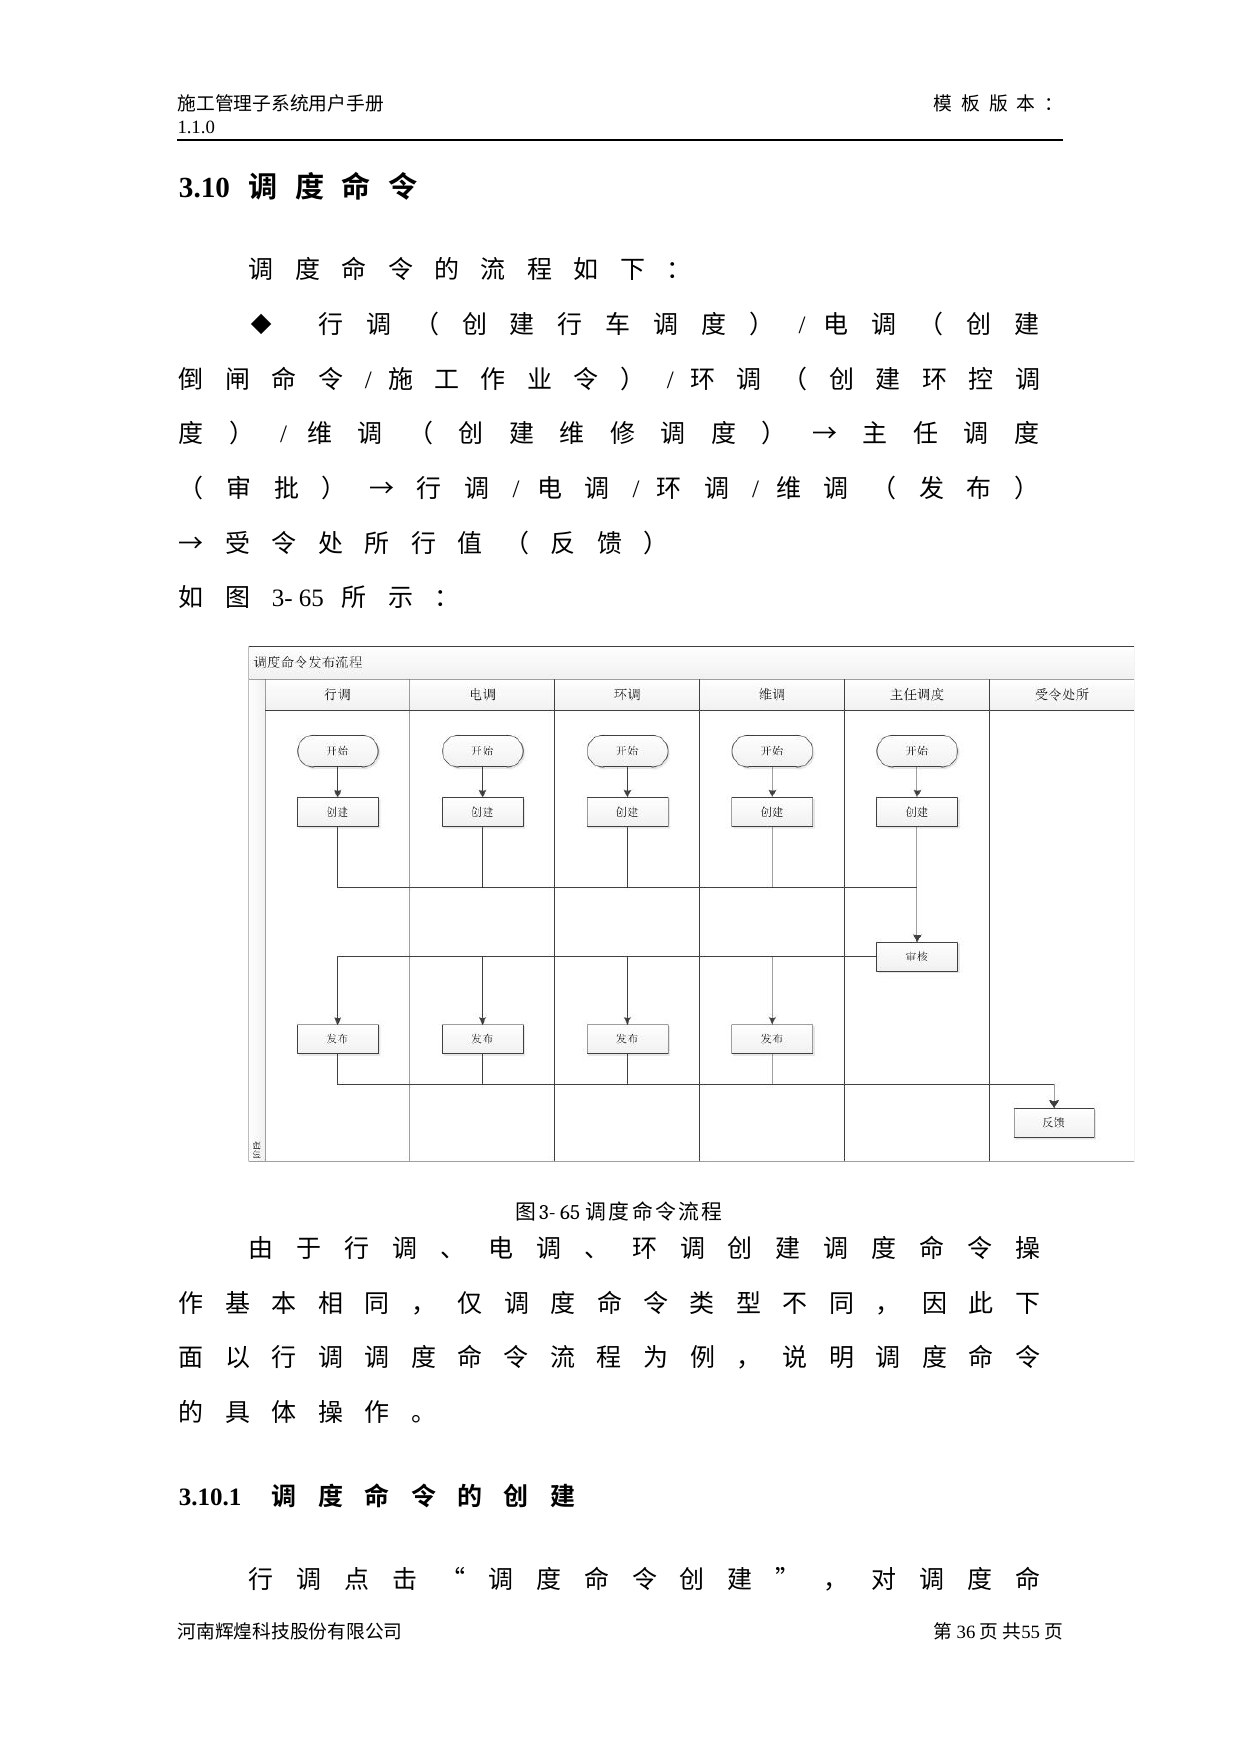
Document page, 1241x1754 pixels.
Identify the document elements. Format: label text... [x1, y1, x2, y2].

picture [248, 645, 1135, 1162]
list 行调（创建行车调度）/电调（创建倒闸命令/施工作业令）/环调（创建环控调度）→主任（审批）→受令处所行值（反馈） [179, 304, 1061, 560]
text 由于行调、电调、环调创建调度命令操作基本相同，仅调度命令类型不同，因此下面以行调调度命令流程为例，说明调度命令的具体操作。 [179, 1228, 1061, 1429]
text 调度命令的流程如下： [179, 250, 1061, 286]
subtitle 调度命令的创建 [179, 1476, 1061, 1513]
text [179, 1560, 1061, 1596]
subtitle 调度命令 [179, 148, 1061, 221]
